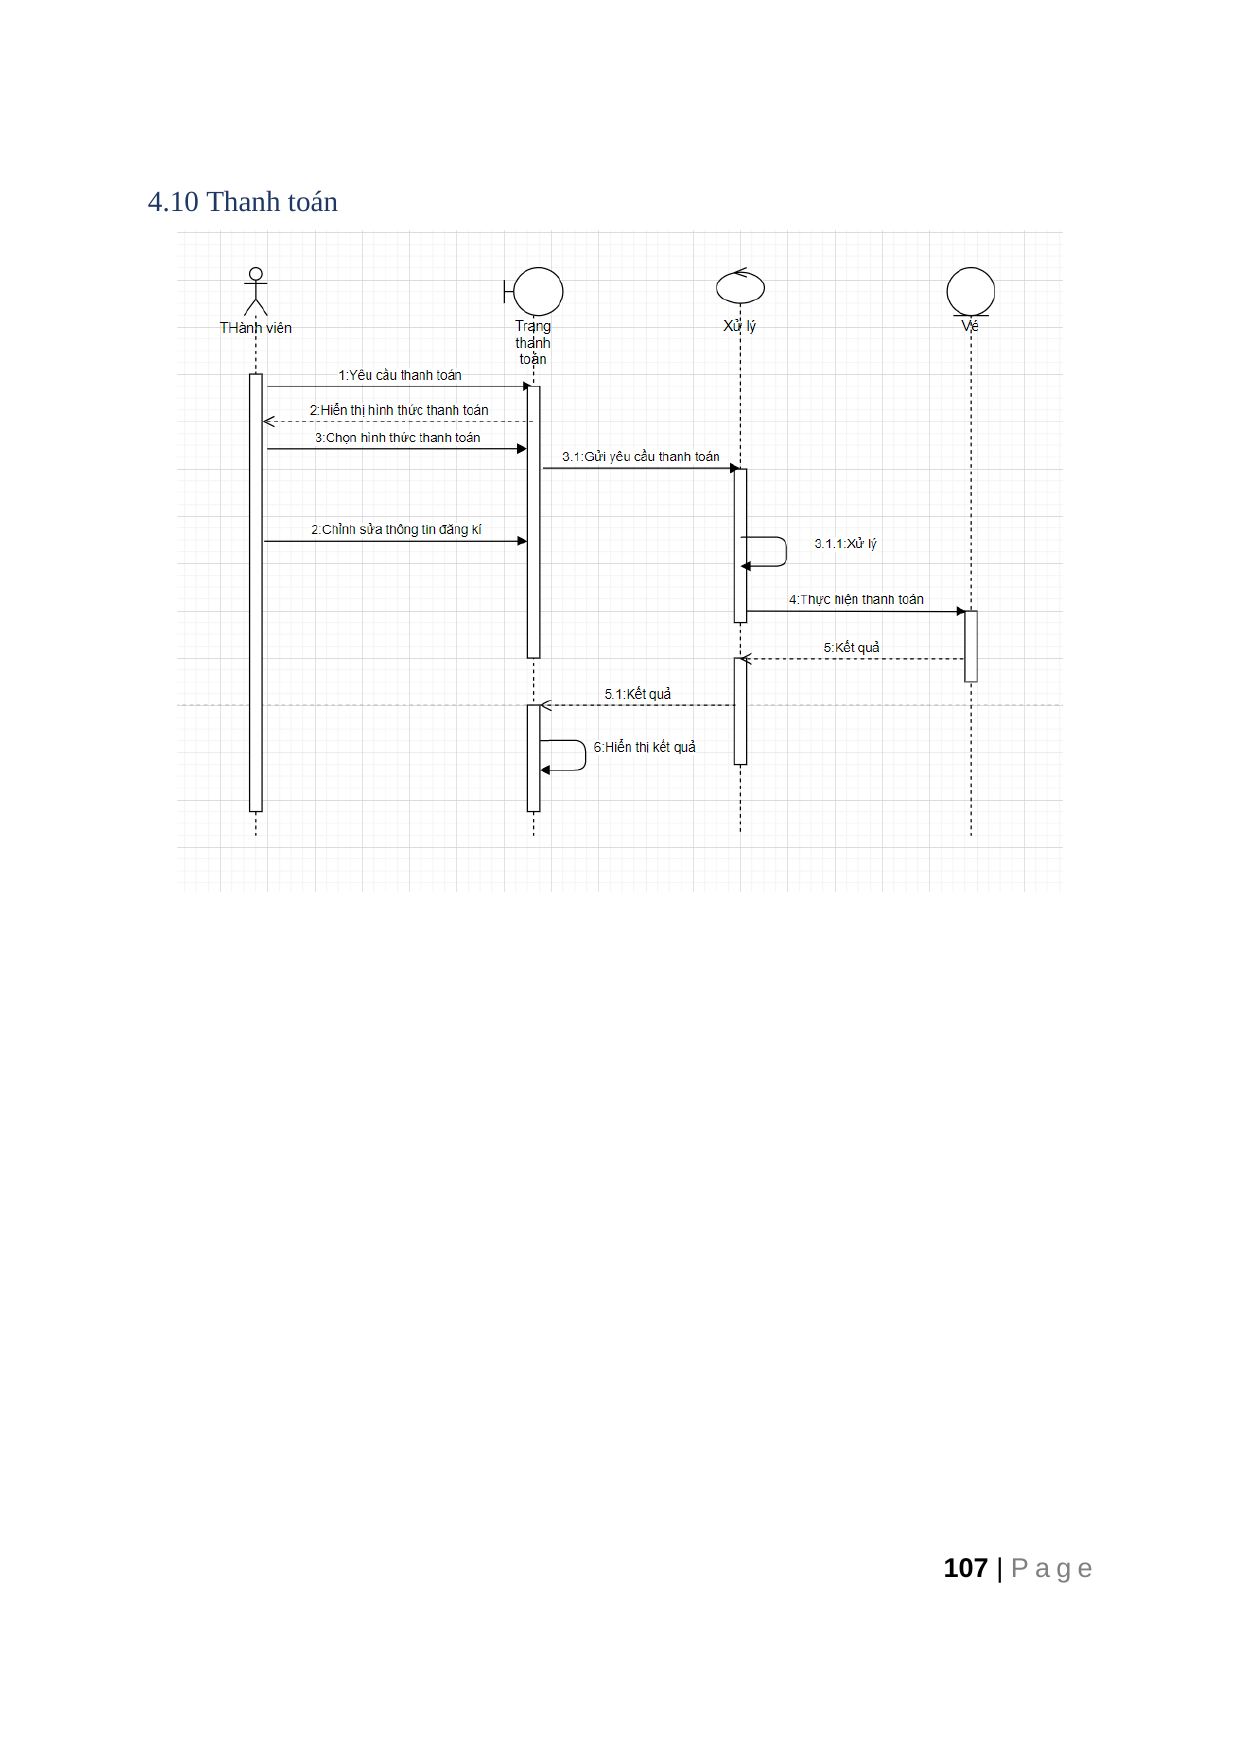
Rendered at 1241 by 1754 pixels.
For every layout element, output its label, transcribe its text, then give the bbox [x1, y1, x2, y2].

subtitle 4.10 Thanh toán [148, 184, 1092, 217]
picture [177, 230, 1063, 892]
